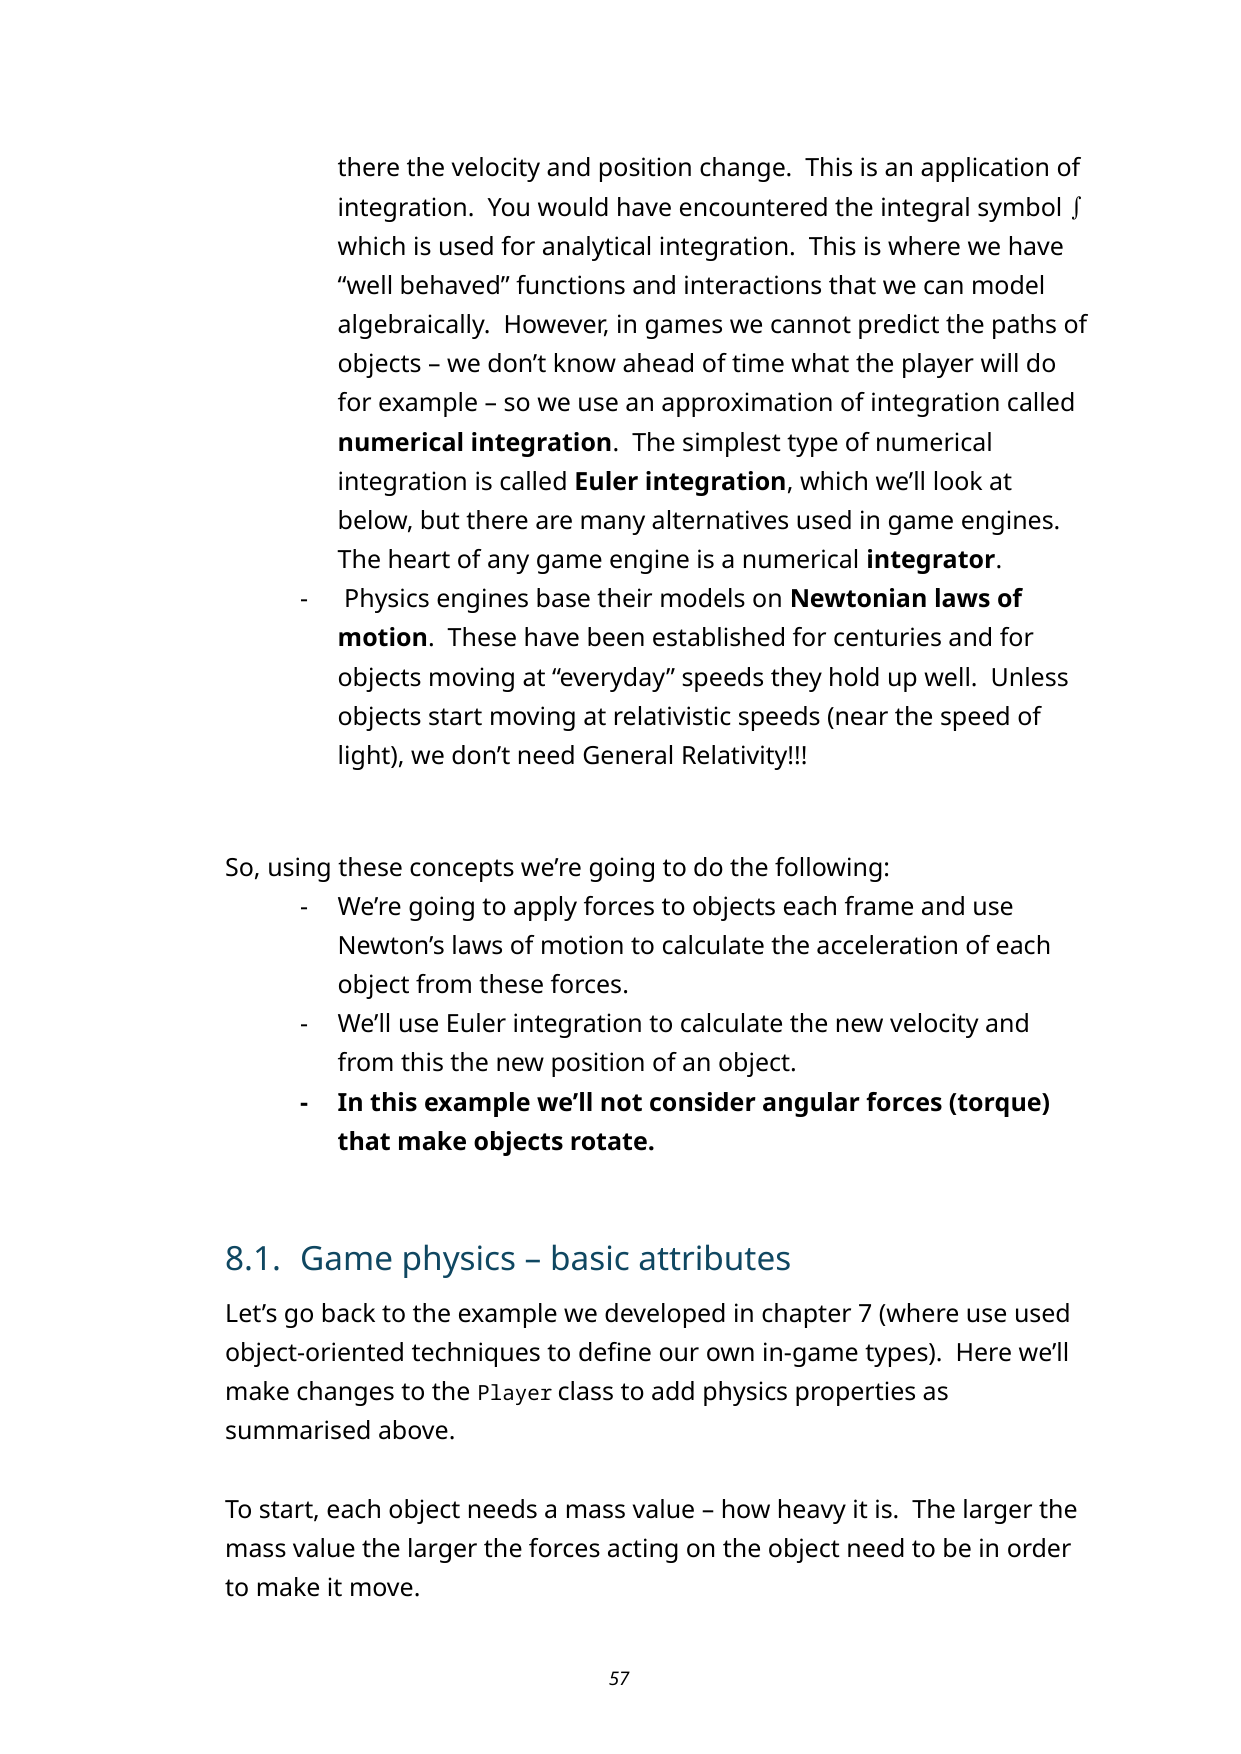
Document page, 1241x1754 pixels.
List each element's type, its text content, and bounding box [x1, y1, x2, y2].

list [300, 150, 1090, 576]
list So, using these concepts we’re going to do the following: [225, 849, 1090, 883]
list To start, each object needs a mass value – how heavy it is. The larger the mass value the larger the forces acting on the object need to be in order to make it move. [225, 1491, 1090, 1604]
list We’re going to apply forces to objects each frame and use Newton’s laws of motion to calculate the acceleration of each object from these forces. [300, 888, 1090, 1001]
list Physics engines base their models on Newtonian laws of motion. These have been established for centuries and for objects moving at “everyday” speeds they hold up well. Unless objects start moving at relativistic speeds (near the speed of light), we don’t need General Relativity!!! [300, 581, 1090, 772]
list In this example we’ll not consider angular forces (torque) that make objects rotate. [300, 1084, 1090, 1157]
list We’ll use Euler integration to calculate the new velocity and from this the new position of an object. [300, 1006, 1090, 1079]
list Let’s go back to the example we developed in chapter 7 (where use used object-oriented techniques to define our own in-game types). Here we’ll make changes to the Player class to add physics properties as summarised above. [225, 1296, 1090, 1447]
subtitle Game physics – basic attributes [225, 1235, 1090, 1280]
